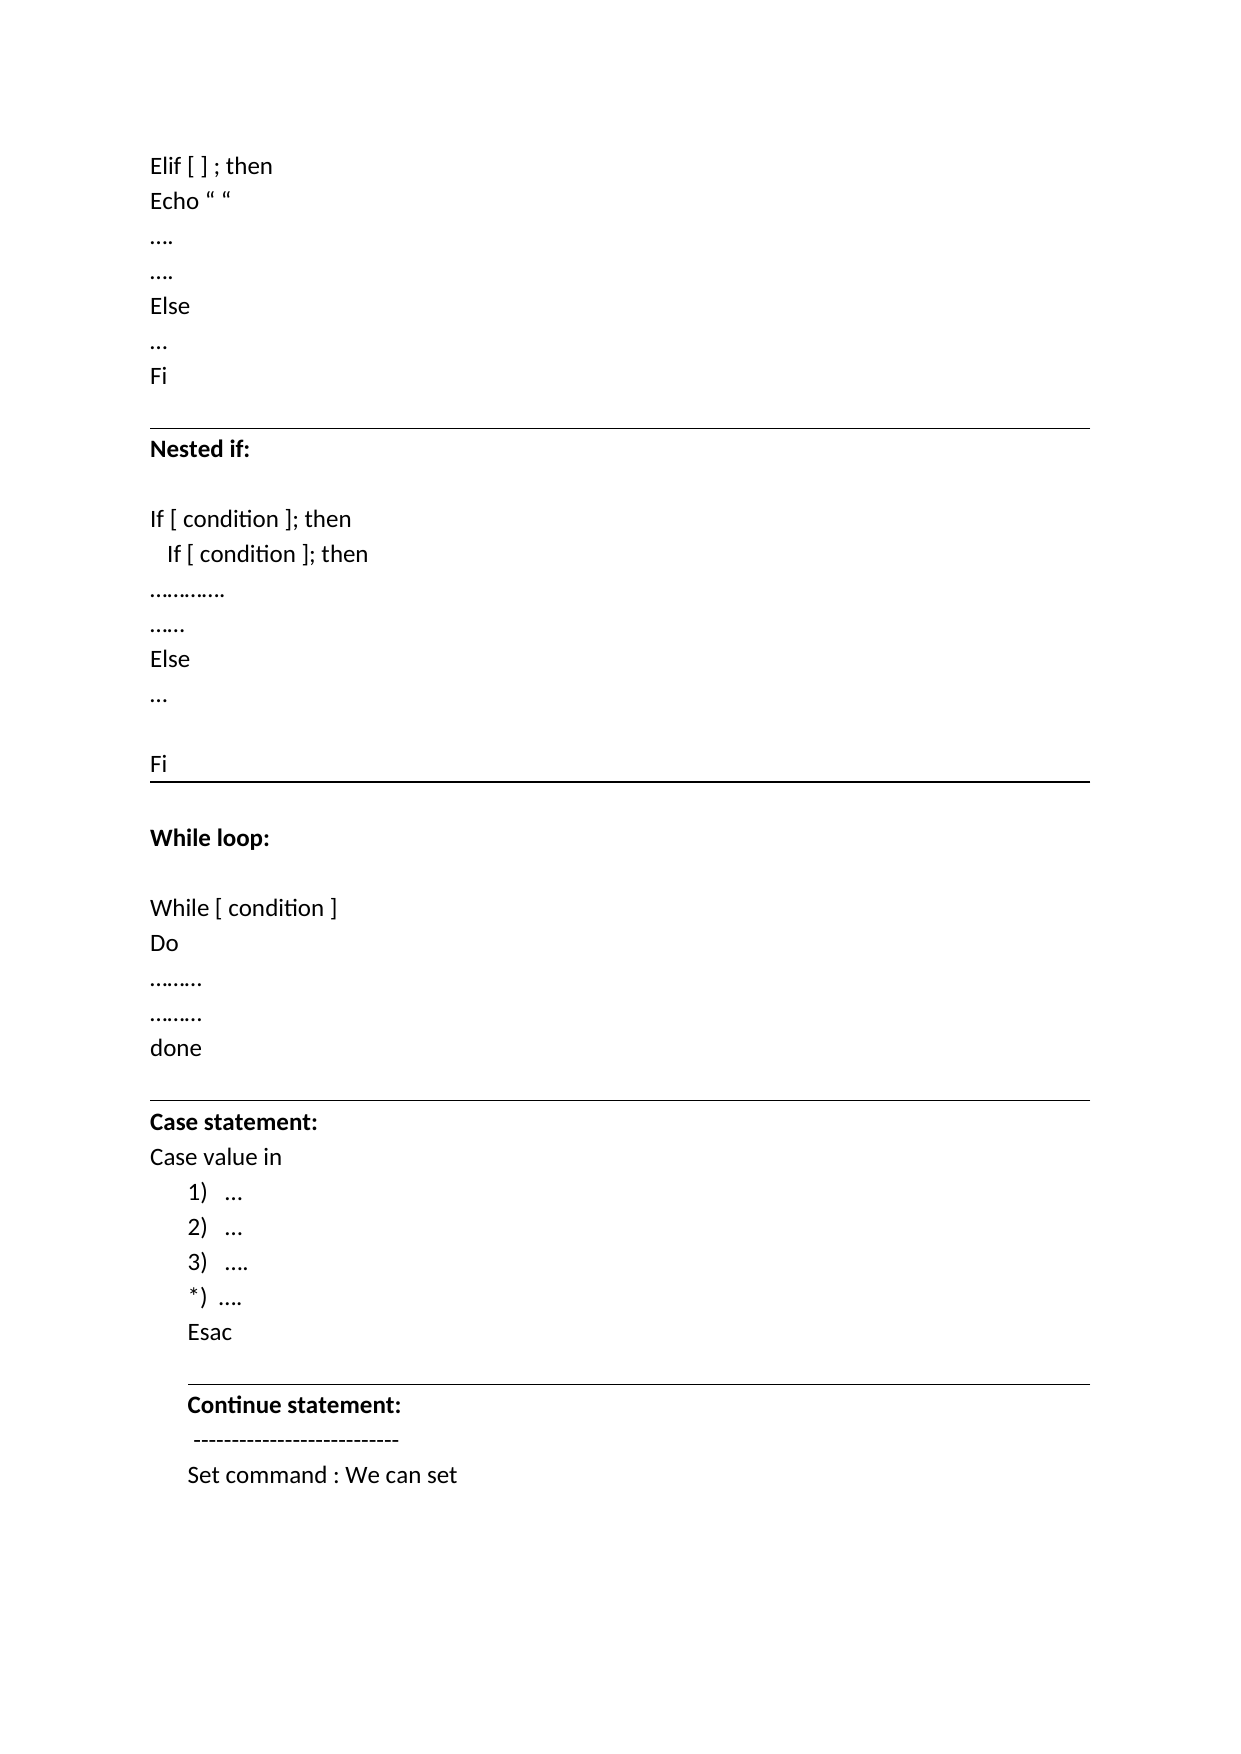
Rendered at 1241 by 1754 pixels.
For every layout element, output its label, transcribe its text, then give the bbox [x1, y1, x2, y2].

text Set command : We can set [187, 1459, 1090, 1490]
text Else [150, 644, 1090, 674]
text ……… [150, 997, 1090, 1028]
text …. [150, 220, 1090, 251]
text While loop: [150, 822, 1090, 853]
text … [150, 325, 1090, 356]
text Else [150, 290, 1090, 321]
text Elif [ ] ; then [150, 150, 1090, 181]
text done [150, 1032, 1090, 1063]
text *) …. [187, 1281, 1090, 1311]
text …. [150, 255, 1090, 286]
text …………. [150, 574, 1090, 604]
text --------------------------- [187, 1424, 1090, 1455]
text Fi [150, 749, 1090, 781]
list … [187, 1176, 1090, 1206]
text Continue statement: [187, 1389, 1090, 1420]
text Fi [150, 360, 1090, 391]
text Case statement: [150, 1106, 1090, 1136]
text ……… [150, 962, 1090, 993]
text While [ condition ] [150, 892, 1090, 923]
text … [150, 679, 1090, 709]
text Nested if: [150, 434, 1090, 464]
list … [187, 1211, 1090, 1241]
text …… [150, 609, 1090, 639]
list …. [187, 1246, 1090, 1276]
text Echo “ “ [150, 185, 1090, 216]
text If [ condition ]; then [150, 539, 1090, 569]
text Do [150, 927, 1090, 958]
text Esac [187, 1316, 1090, 1346]
text If [ condition ]; then [150, 504, 1090, 534]
text Case value in [150, 1141, 1090, 1171]
